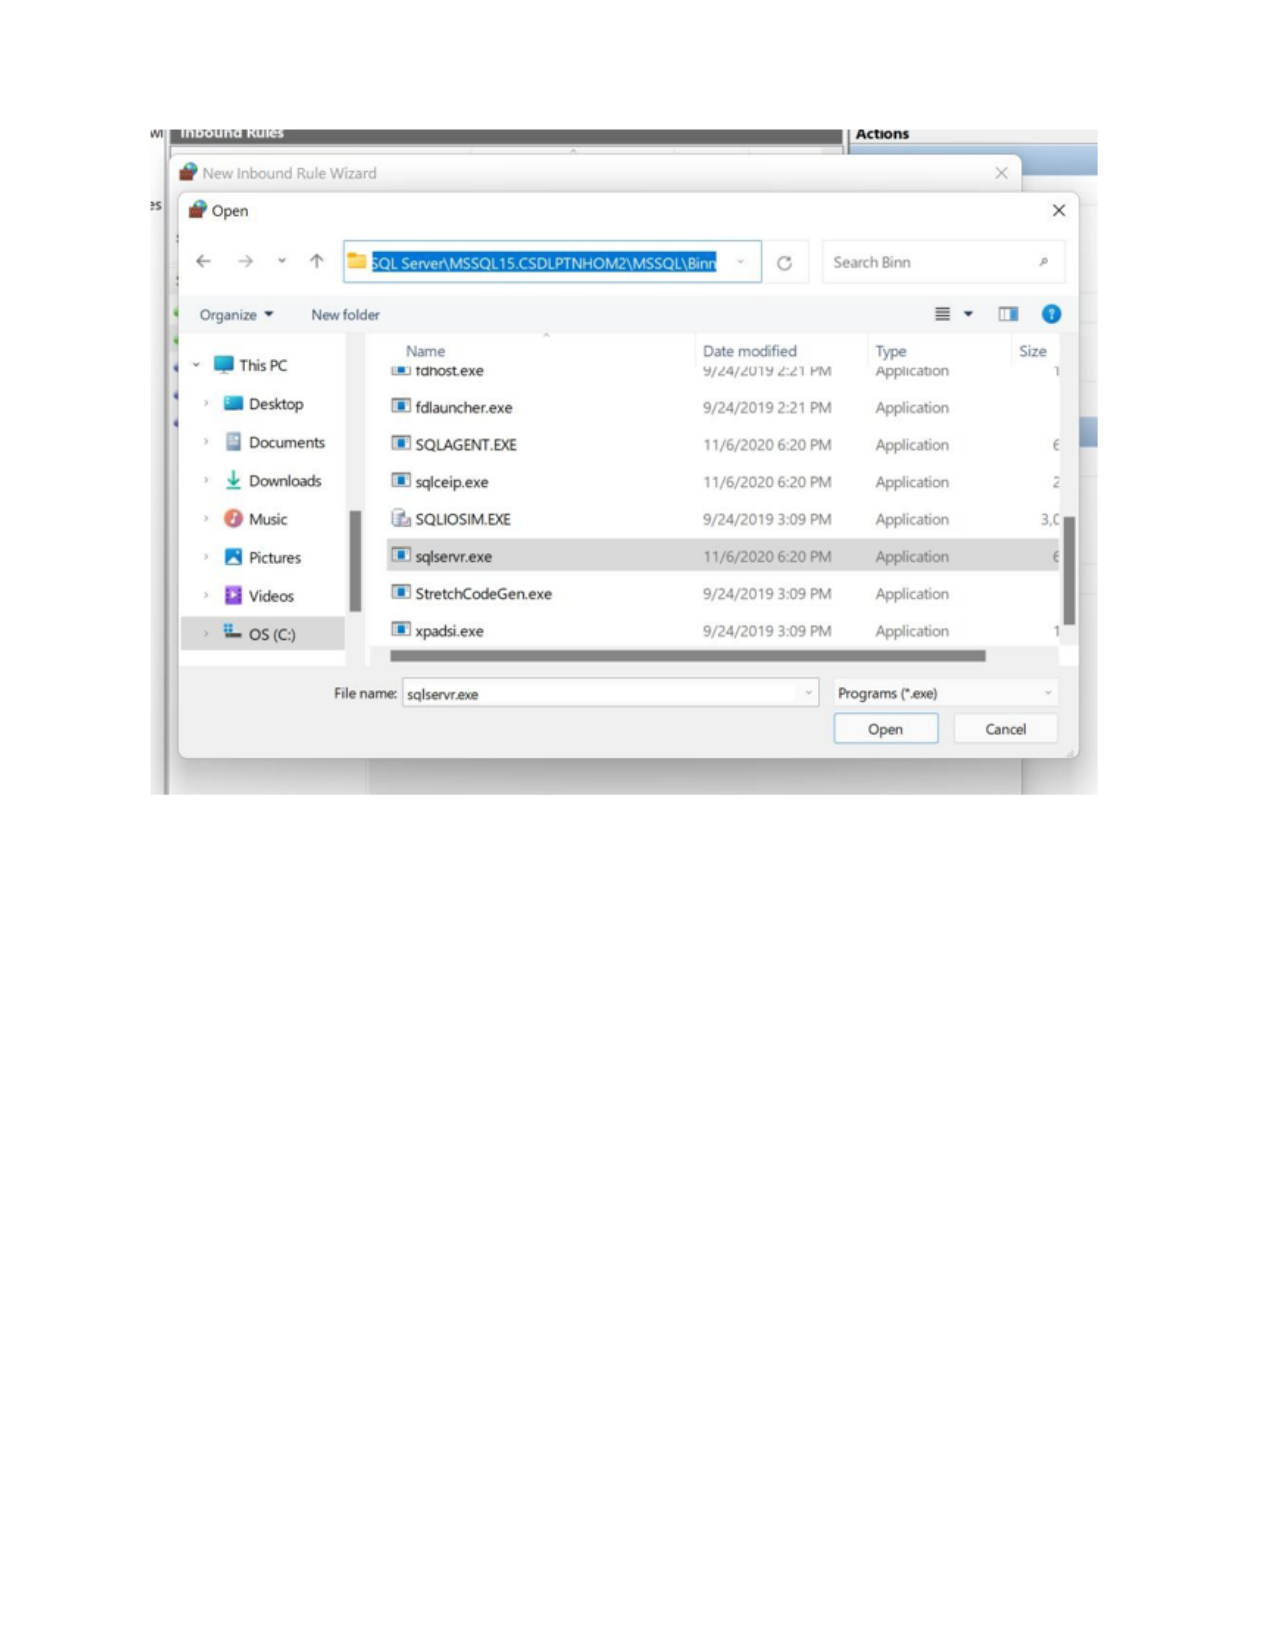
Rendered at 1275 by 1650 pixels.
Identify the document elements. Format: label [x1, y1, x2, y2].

picture [145, 118, 1098, 798]
